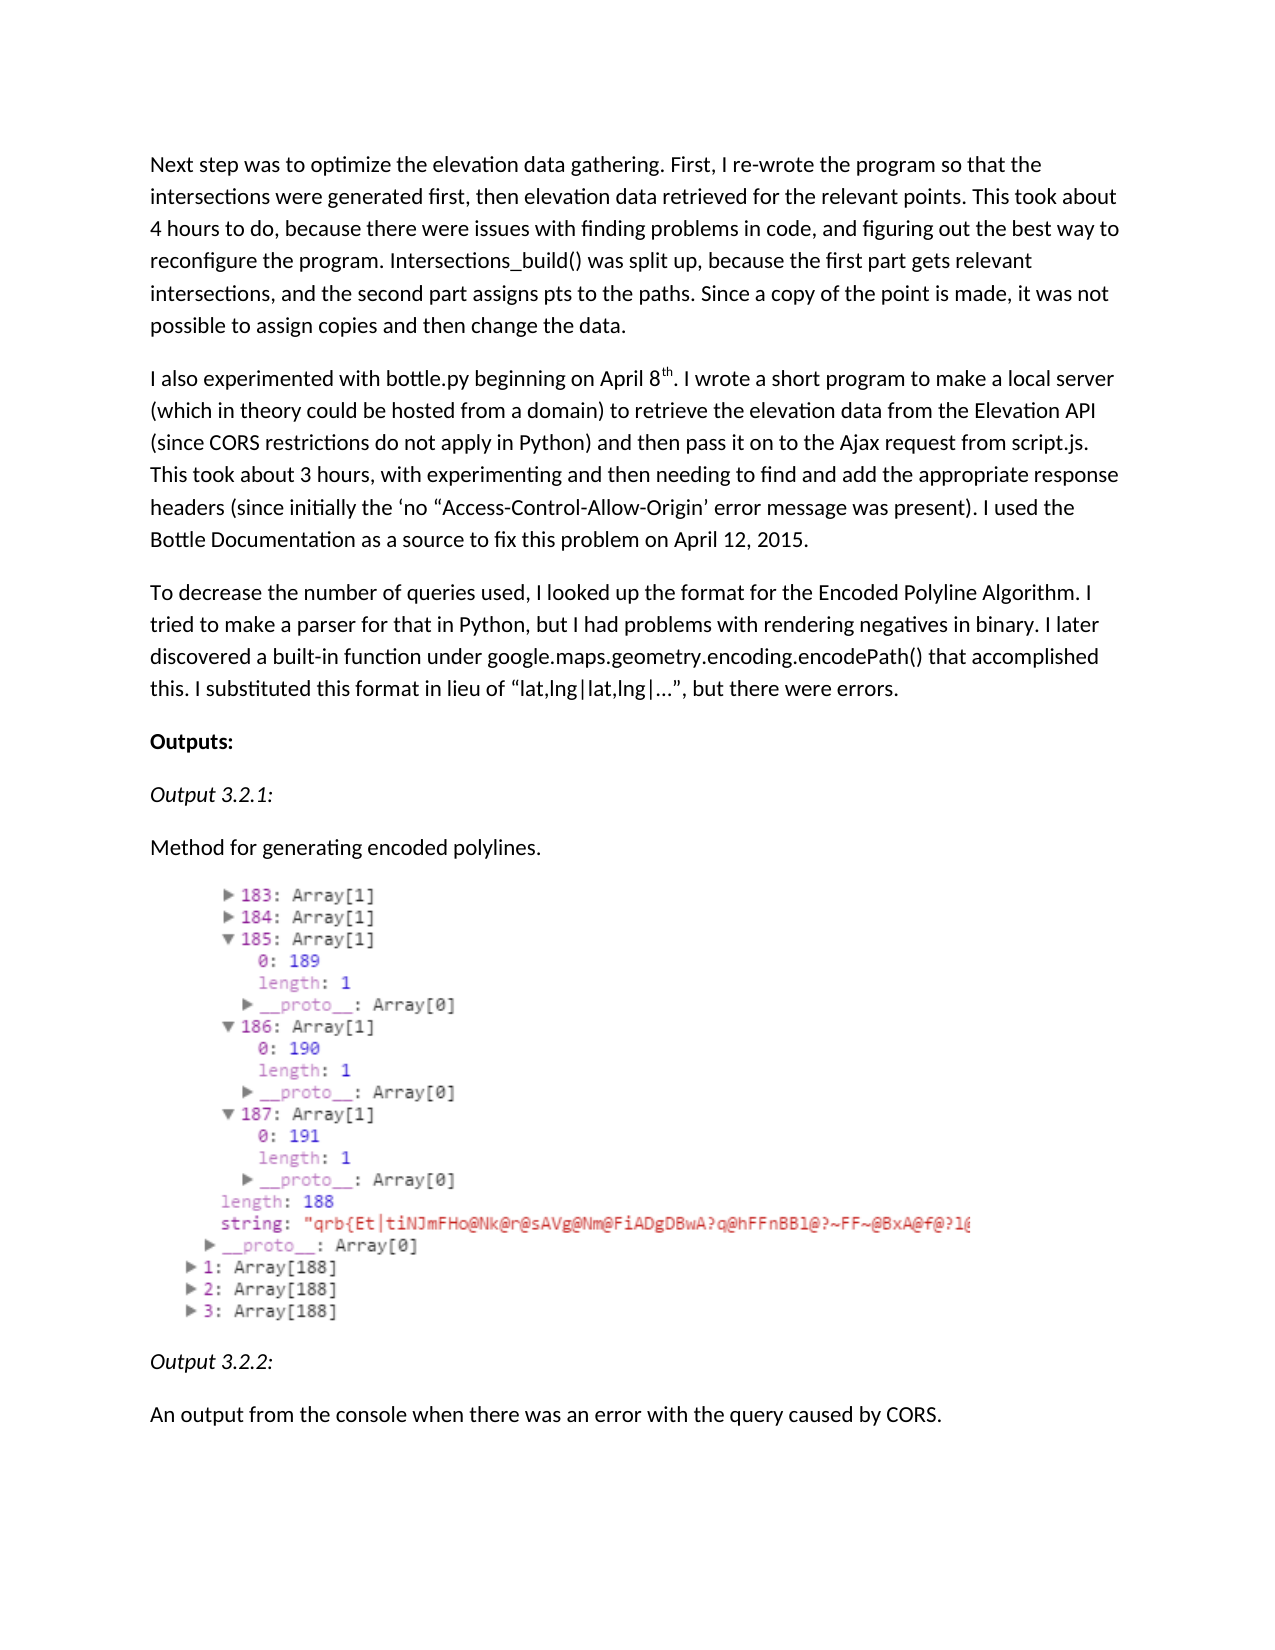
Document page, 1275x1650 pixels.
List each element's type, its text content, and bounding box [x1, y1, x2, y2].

text To decrease the number of queries used, I looked up the format for the Encoded Polyline Algorithm. I tried to make a parser for that in Python, but I had problems with rendering negatives in binary. I later discovered a built-in function under google.maps.geometry.encoding.encodePath() that accomplished this. I substituted this format in lieu of “lat,lng|lat,lng|…”, but there were errors. [150, 578, 1125, 702]
text An output from the console when there was an error with the query caused by CORS. [150, 1400, 1125, 1428]
text Next step was to optimize the elevation data gathering. First, I re-wrote the program so that the intersections were generated first, then elevation data retrieved for the relevant points. This took about 4 hours to do, because there were issues with finding problems in code, and figuring out the best way to reconfigure the program. Intersections_build() was split up, because the first part gets relevant intersections, and the second part assigns pts to the paths. Since a copy of the point is made, it was not possible to assign copies and then change the data. [150, 150, 1125, 339]
text Method for generating encoded polylines. [150, 833, 1125, 862]
text Outputs: [150, 727, 1125, 756]
text Output 3.2.2: [150, 1347, 1125, 1375]
text Output 3.2.1: [150, 781, 1125, 808]
text I also experimented with bottle.py beginning on April 8th. I wrote a short program to make a local server (which in theory could be hosted from a domain) to retrieve the elevation data from the Elevation API (since CORS restrictions do not apply in Python) and then pass it on to the Ajax request from script.js. This took about 3 hours, with experimenting and then needing to find and add the appropriate response headers (since initially the ‘no “Access-Control-Allow-Origin’ error message was present). I used the Bottle Documentation as a source to fix this problem on April 12, 2015. [150, 364, 1125, 553]
picture [155, 886, 971, 1322]
